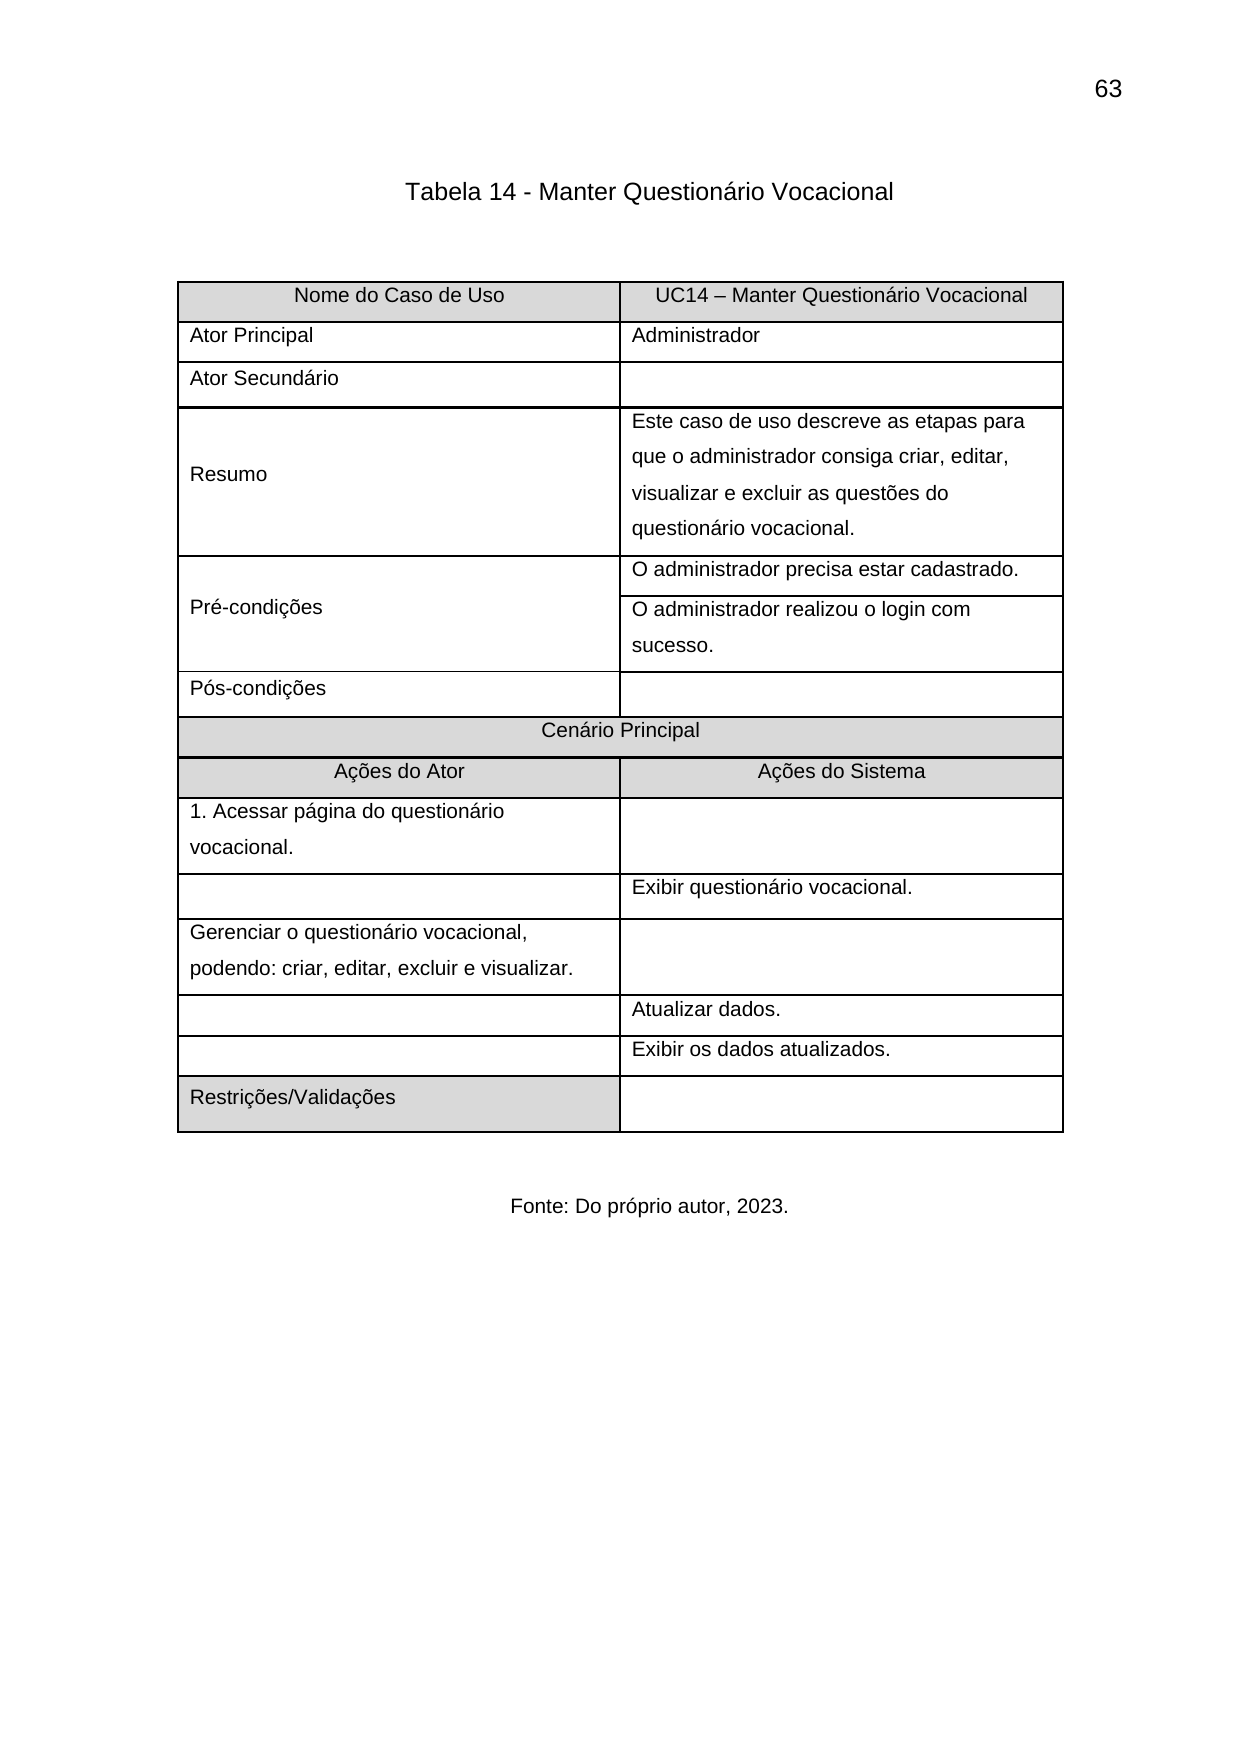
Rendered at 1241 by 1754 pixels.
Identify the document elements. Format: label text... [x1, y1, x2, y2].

table_cell [621, 363, 1062, 406]
table_cell Ações do Ator [179, 759, 619, 797]
table_cell Restrições/Validações [179, 1077, 619, 1131]
text Fonte: Do próprio autor, 2023. [177, 1194, 1122, 1218]
table_cell Atualizar dados. [621, 996, 1062, 1035]
table_cell Pós-condições [179, 672, 619, 716]
table_cell O administrador realizou o login com sucesso. [621, 597, 1062, 671]
table_cell [179, 996, 619, 1035]
table_cell Cenário Principal [179, 718, 1062, 756]
table_cell O administrador precisa estar cadastrado. [621, 557, 1062, 595]
table_cell Ator Principal [179, 323, 619, 361]
table_cell Exibir os dados atualizados. [621, 1037, 1062, 1075]
table_cell [621, 799, 1062, 873]
table_cell [179, 1037, 619, 1075]
text Tabela 14 - Manter Questionário Vocacional [177, 177, 1122, 206]
table_cell [621, 920, 1062, 994]
table_cell [621, 1077, 1062, 1131]
table_cell Exibir questionário vocacional. [621, 875, 1062, 918]
table_cell [621, 673, 1062, 716]
table_header UC14 – Manter Questionário Vocacional [621, 283, 1062, 321]
table_cell Pré-condições [179, 557, 619, 671]
table_cell Administrador [621, 323, 1062, 361]
table_header Nome do Caso de Uso [179, 283, 619, 321]
table_cell Resumo [179, 409, 619, 554]
table_cell 1. Acessar página do questionário vocacional. [179, 799, 619, 873]
table_cell Gerenciar o questionário vocacional, podendo: criar, editar, excluir e visualizar. [179, 920, 619, 994]
table_cell Ações do Sistema [621, 759, 1062, 797]
table_cell [179, 875, 619, 918]
table_cell Este caso de uso descreve as etapas para que o administrador consiga criar, editar, visualizar e excluir as questões do questionário vocacional. [621, 409, 1062, 554]
table_cell Ator Secundário [179, 363, 619, 406]
